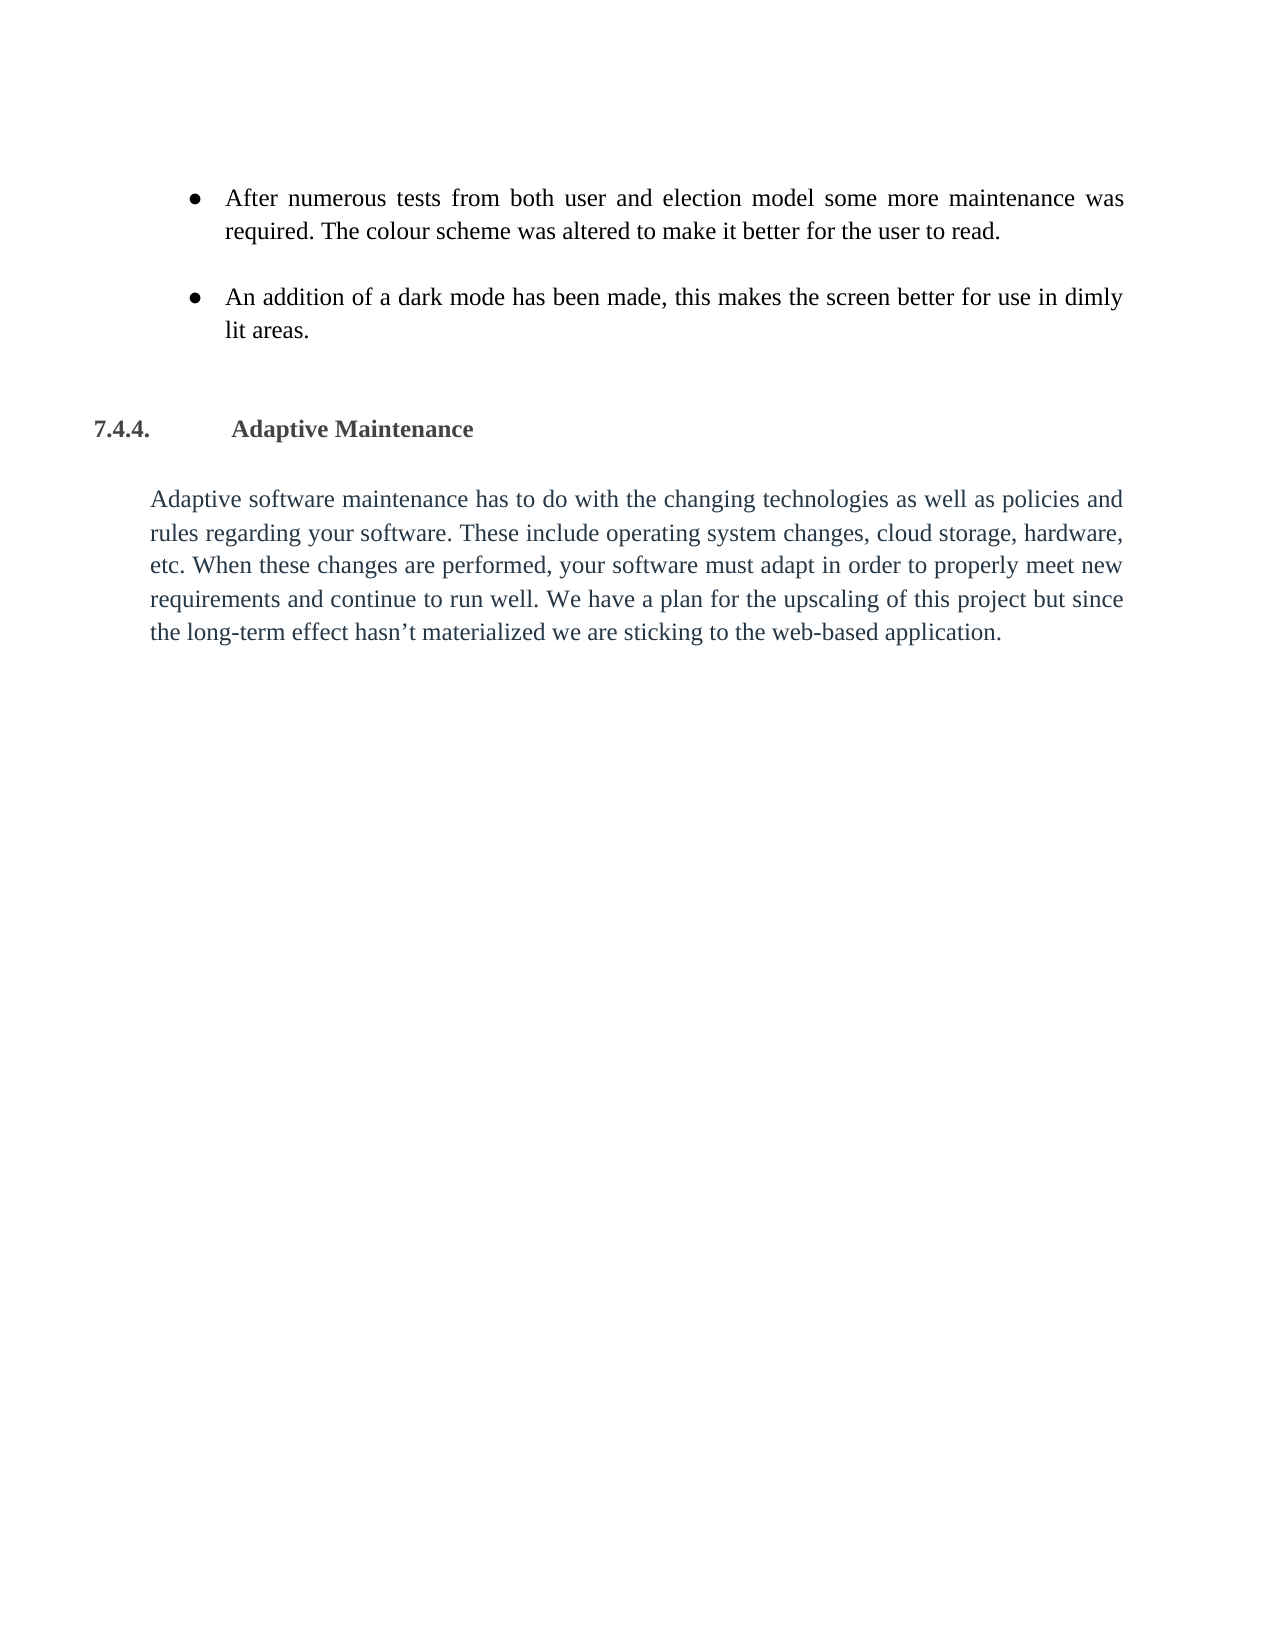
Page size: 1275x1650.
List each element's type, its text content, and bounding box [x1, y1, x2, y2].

list After numerous tests from both user and election model some more maintenance was required. The colour scheme was altered to make it better for the user to read. [187, 183, 1125, 245]
text Adaptive software maintenance has to do with the changing technologies as well as policies and rules regarding your software. These include operating system changes, cloud storage, hardware, etc. When these changes are performed, your software must adapt in order to properly meet new requirements and continue to run well. We have a plan for the upscaling of this project but since the long-term effect hasn’t materialized we are sticking to the web-based application. [150, 612, 1125, 645]
subtitle Adaptive Maintenance [150, 414, 1125, 443]
list An addition of a dark mode has been made, this makes the screen better for use in dimly lit areas. [187, 282, 1125, 344]
